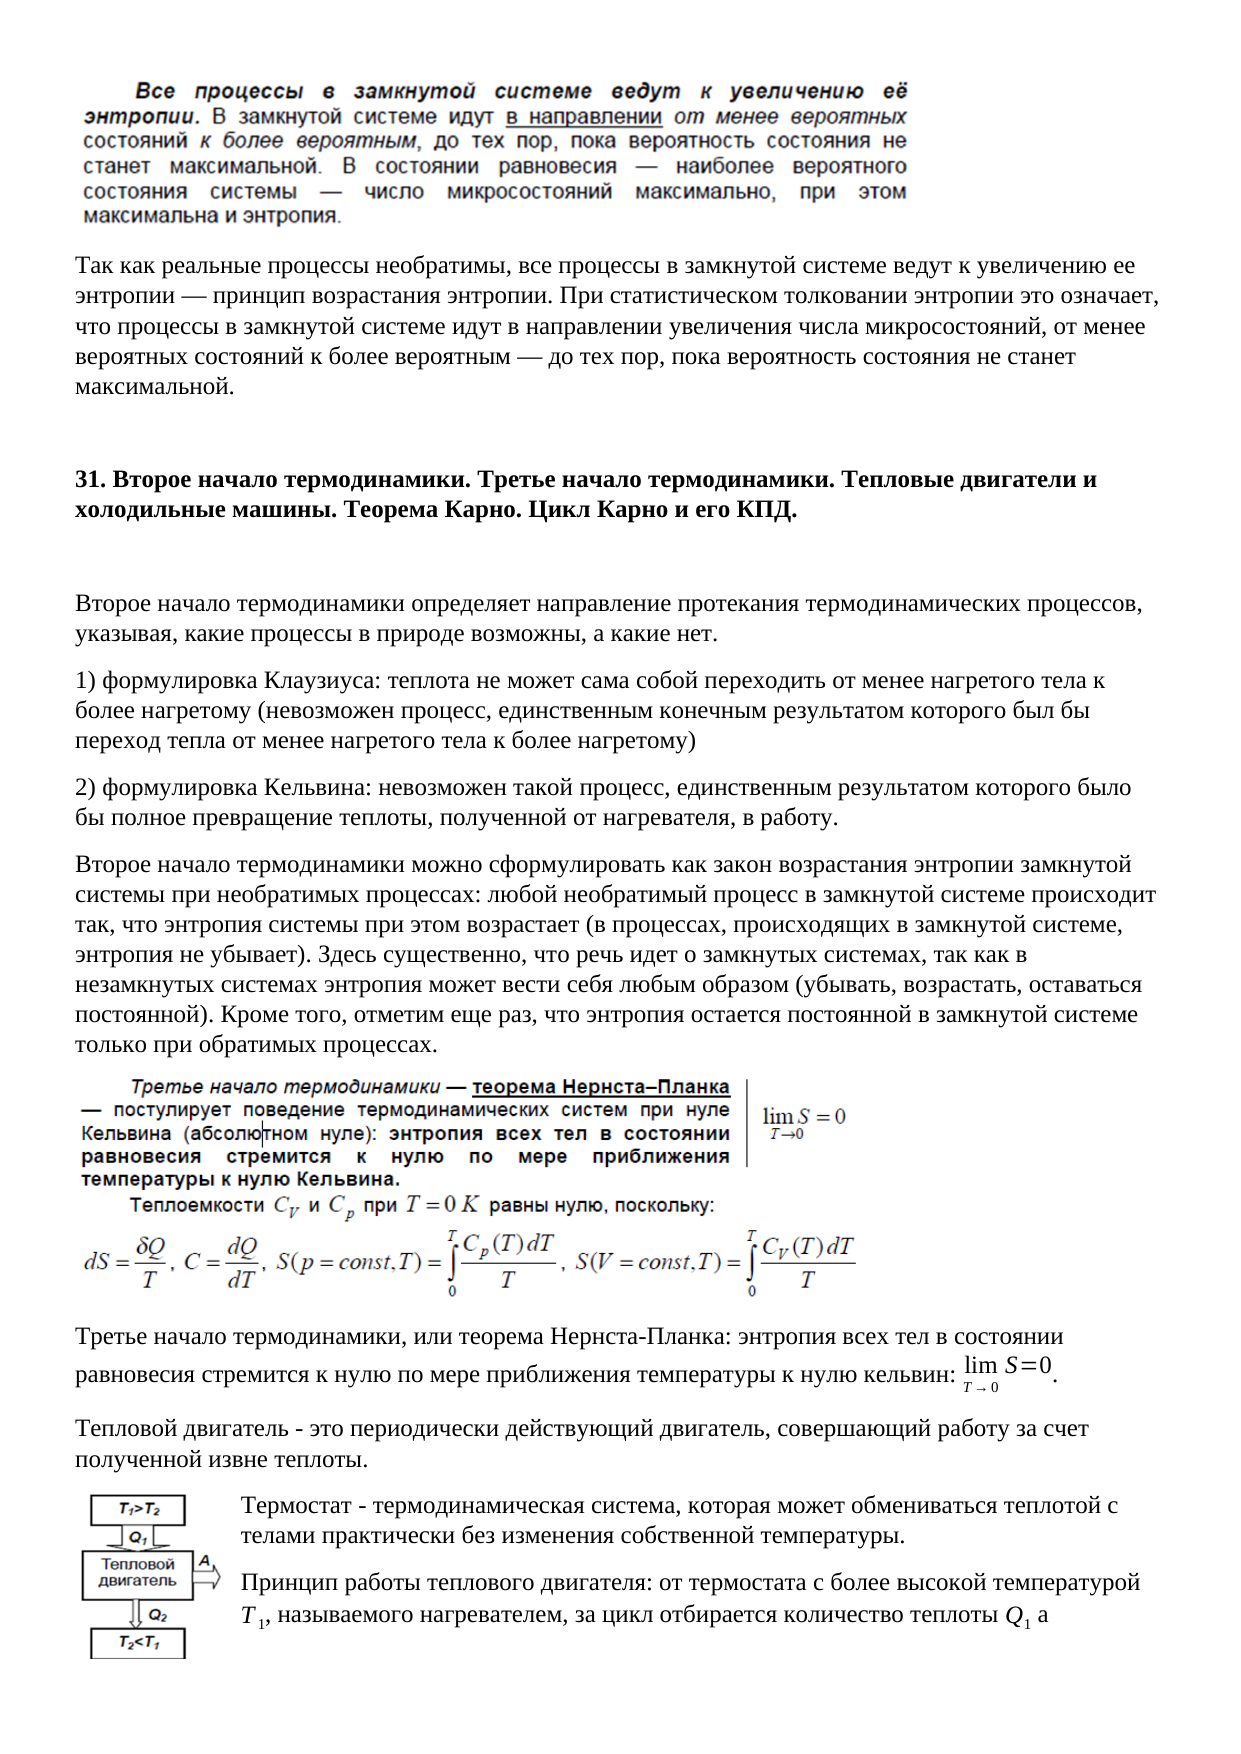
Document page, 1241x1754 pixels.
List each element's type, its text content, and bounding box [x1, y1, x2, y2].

text Второе начало термодинамики можно сформулировать как закон возрастания энтропии замкнутой системы при необратимых процессах: любой необратимый процесс в замкнутой системе происходит так, что энтропия системы при этом возрастает (в процессах, происходящих в замкнутой системе, энтропия не убывает). Здесь существенно, что речь идет о замкнутых системах, так как в незамкнутых системах энтропия может вести себя любым образом (убывать, возрастать, оставаться постоянной). Кроме того, отметим еще раз, что энтропия остается постоянной в замкнутой системе только при обратимых процессах. [75, 849, 1165, 1058]
picture [75, 1076, 867, 1304]
text Третье начало термодинамики, или теорема Нернста-Планка: энтропия всех тел в состоянии равновесия стремится к нулю по мере приближения температуры к нулю кельвин: . [75, 1321, 1165, 1396]
text 31. Второе начало термодинамики. Третье начало термодинамики. Тепловые двигатели и холодильные машины. Теорема Карно. Цикл Карно и его КПД. [75, 464, 1165, 523]
text Так как реальные процессы необратимы, все процессы в замкнутой системе ведут к увеличению ее энтропии — принцип возрастания энтропии. При статистическом толковании энтропии это означает, что процессы в замкнутой системе идут в направлении увеличения числа микросостояний, от менее вероятных состояний к более вероятным — до тех пор, пока вероятность состояния не станет максимальной. [75, 251, 1165, 400]
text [75, 1567, 1165, 1631]
text Тепловой двигатель - это периодически действующий двигатель, совершающий работу за счет полученной извне теплоты. [75, 1413, 1165, 1472]
text Второе начало термодинамики определяет направление протекания термодинамических процессов, указывая, какие процессы в природе возможны, а какие нет. [75, 588, 1165, 647]
picture [75, 1492, 222, 1506]
text Термостат - термодинамическая система, которая может обмениваться теплотой с телами практически без изменения собственной температуры. [75, 1490, 1165, 1549]
text 1) формулировка Клаузиуса: теплота не может сама собой переходить от менее нагретого тела к более нагретому (невозможен процесс, единственным конечным результатом которого был бы переход тепла от менее нагретого тела к более нагретому) [75, 665, 1165, 754]
picture [75, 75, 921, 233]
text 2) формулировка Кельвина: невозможен такой процесс, единственным результатом которого было бы полное превращение теплоты, полученной от нагревателя, в работу. [75, 772, 1165, 831]
